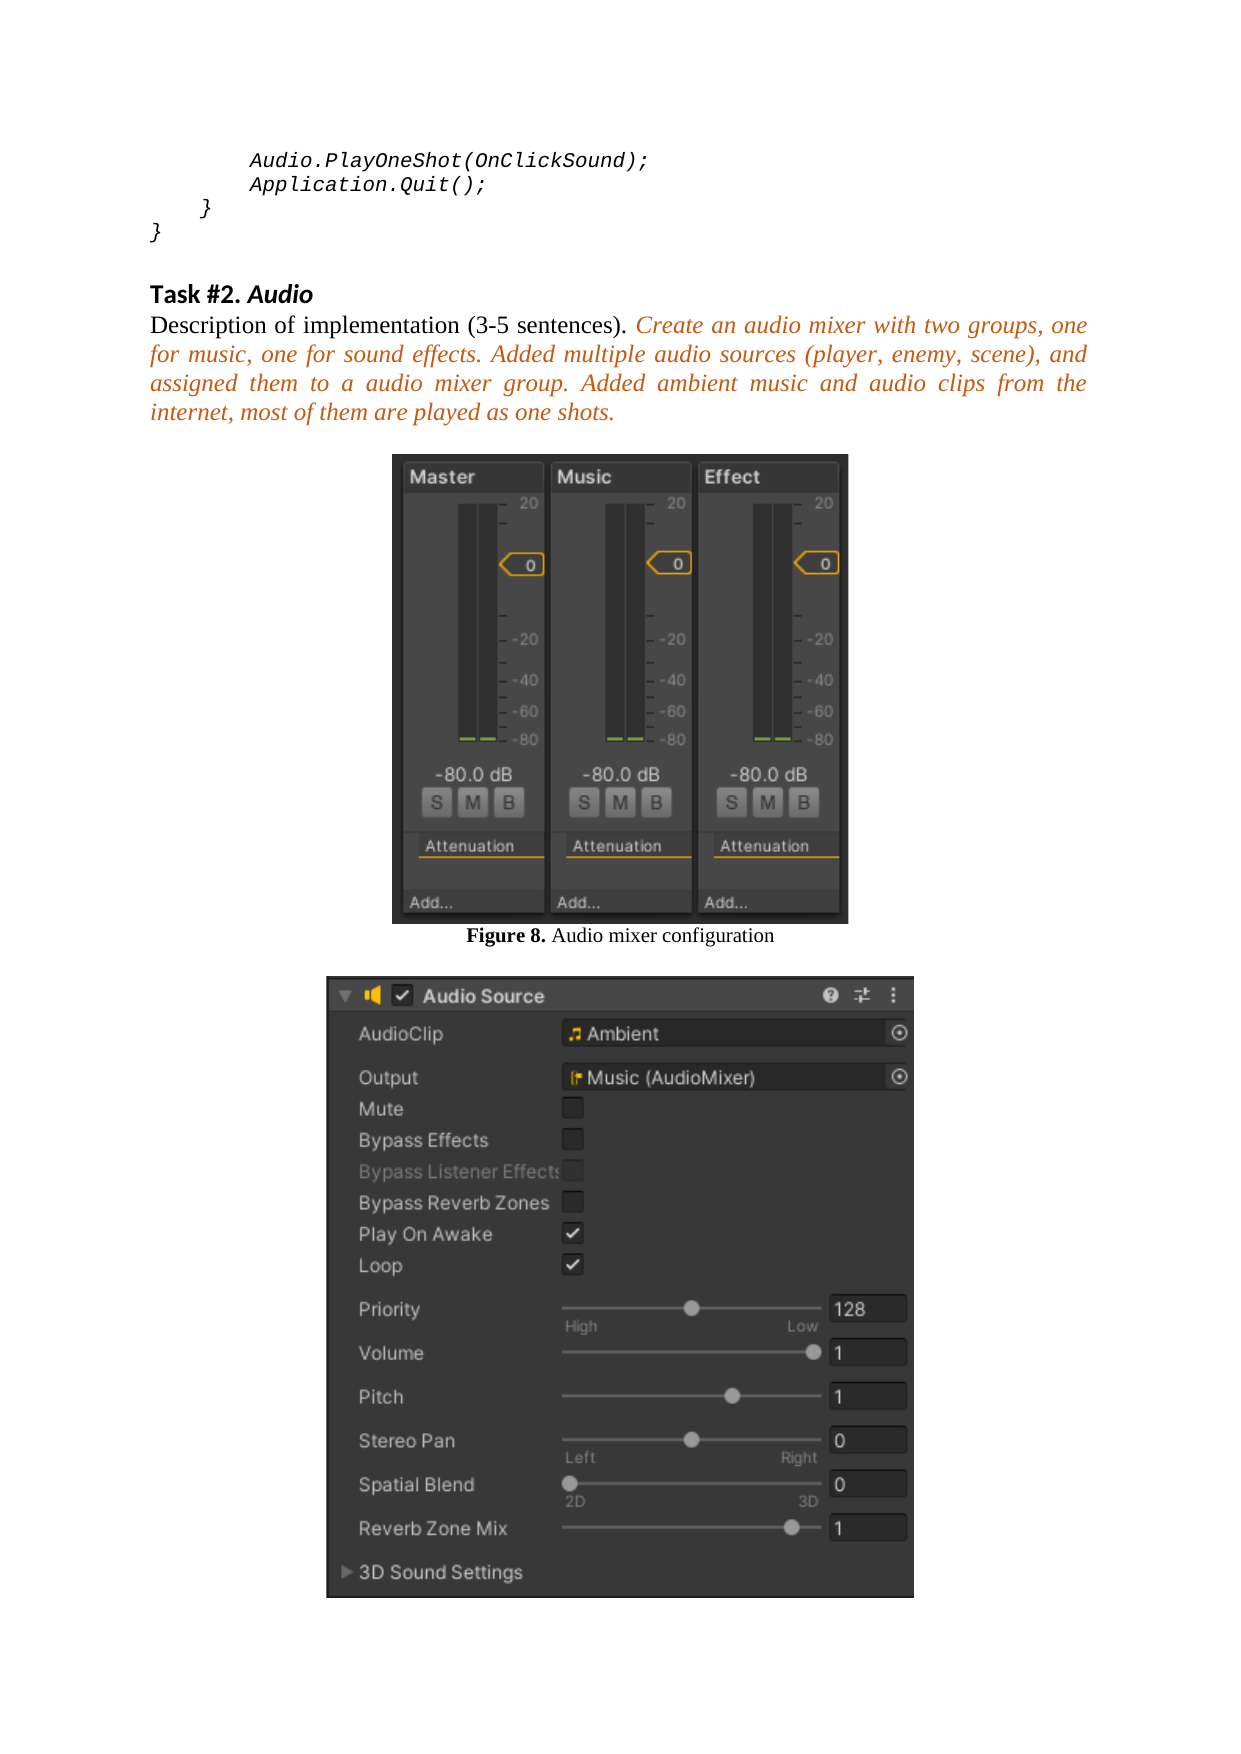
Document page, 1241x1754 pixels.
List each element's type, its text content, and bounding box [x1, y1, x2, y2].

text Audio.PlayOneShot(OnClickSound); [150, 150, 1090, 174]
text } [150, 221, 1090, 244]
picture [326, 976, 914, 1598]
text } [150, 197, 1090, 221]
text Application.Quit(); [150, 174, 1090, 197]
subtitle Task #2. Audio [150, 277, 1090, 311]
picture [392, 454, 849, 924]
text Figure 8. Audio mixer configuration [150, 923, 1090, 947]
text Description of implementation (3-5 sentences). Create an audio mixer with two groups, one for music, one for sound effects. Added multiple audio sources (player, enemy, scene), and assigned them to a audio mixer group. Added ambient music and audio clips from the internet, most of them are played as one shots. [150, 311, 1090, 426]
